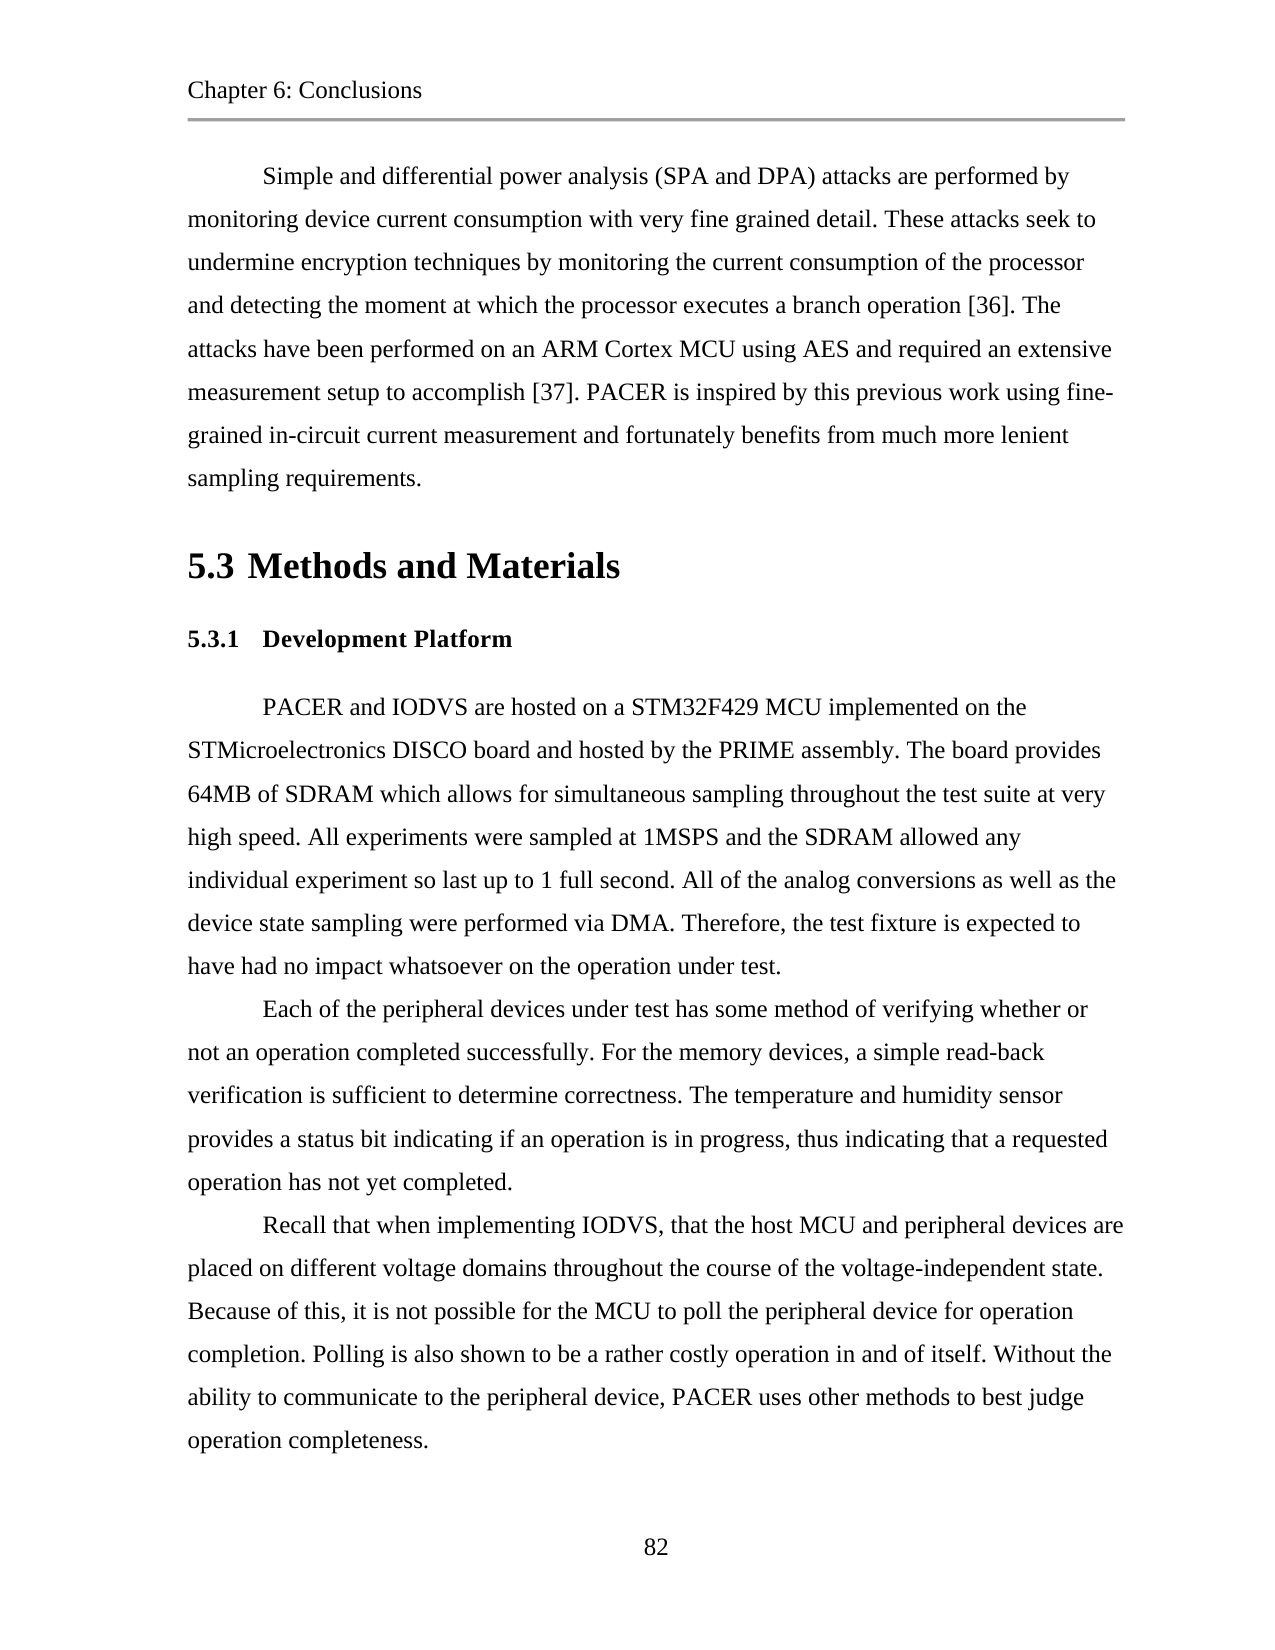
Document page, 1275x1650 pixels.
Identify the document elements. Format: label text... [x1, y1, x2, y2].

subtitle Methods and Materials [187, 544, 1125, 587]
text PACER and IODVS are hosted on a STM32F429 MCU implemented on the STMicroelectronics DISCO board and hosted by the PRIME assembly. The board provides 64MB of SDRAM which allows for simultaneous sampling throughout the test suite at very high speed. All experiments were sampled at 1MSPS and the SDRAM allowed any individual experiment so last up to 1 full second. All of the analog conversions as well as the device state sampling were performed via DMA. Therefore, the test fixture is expected to have had no impact whatsoever on the operation under test. [187, 692, 1125, 980]
text Recall that when implementing IODVS, that the host MCU and peripheral devices are placed on different voltage domains throughout the course of the voltage-independent state. Because of this, it is not possible for the MCU to poll the peripheral device for operation completion. Polling is also shown to be a rather costly operation in and of itself. Without the ability to communicate to the peripheral device, PACER uses other methods to best judge operation completeness. [187, 1210, 1125, 1454]
subtitle Development Platform [187, 624, 1125, 653]
text Each of the peripheral devices under test has some method of verifying whether or not an operation completed successfully. For the memory devices, a simple read-back verification is sufficient to determine correctness. The temperature and humidity sensor provides a status bit indicating if an operation is in progress, thus indicating that a requested operation has not yet completed. [187, 994, 1125, 1196]
text Simple and differential power analysis (SPA and DPA) attacks are performed by monitoring device current consumption with very fine grained detail. These attacks seek to undermine encryption techniques by monitoring the current consumption of the processor and detecting the moment at which the processor executes a branch operation. The attacks have been performed on an ARM Cortex MCU using AES and required an extensive measurement setup to accomplish. PACER is inspired by this previous work using fine-grained in-circuit current measurement and fortunately benefits from much more lenient sampling requirements. [187, 161, 1125, 492]
